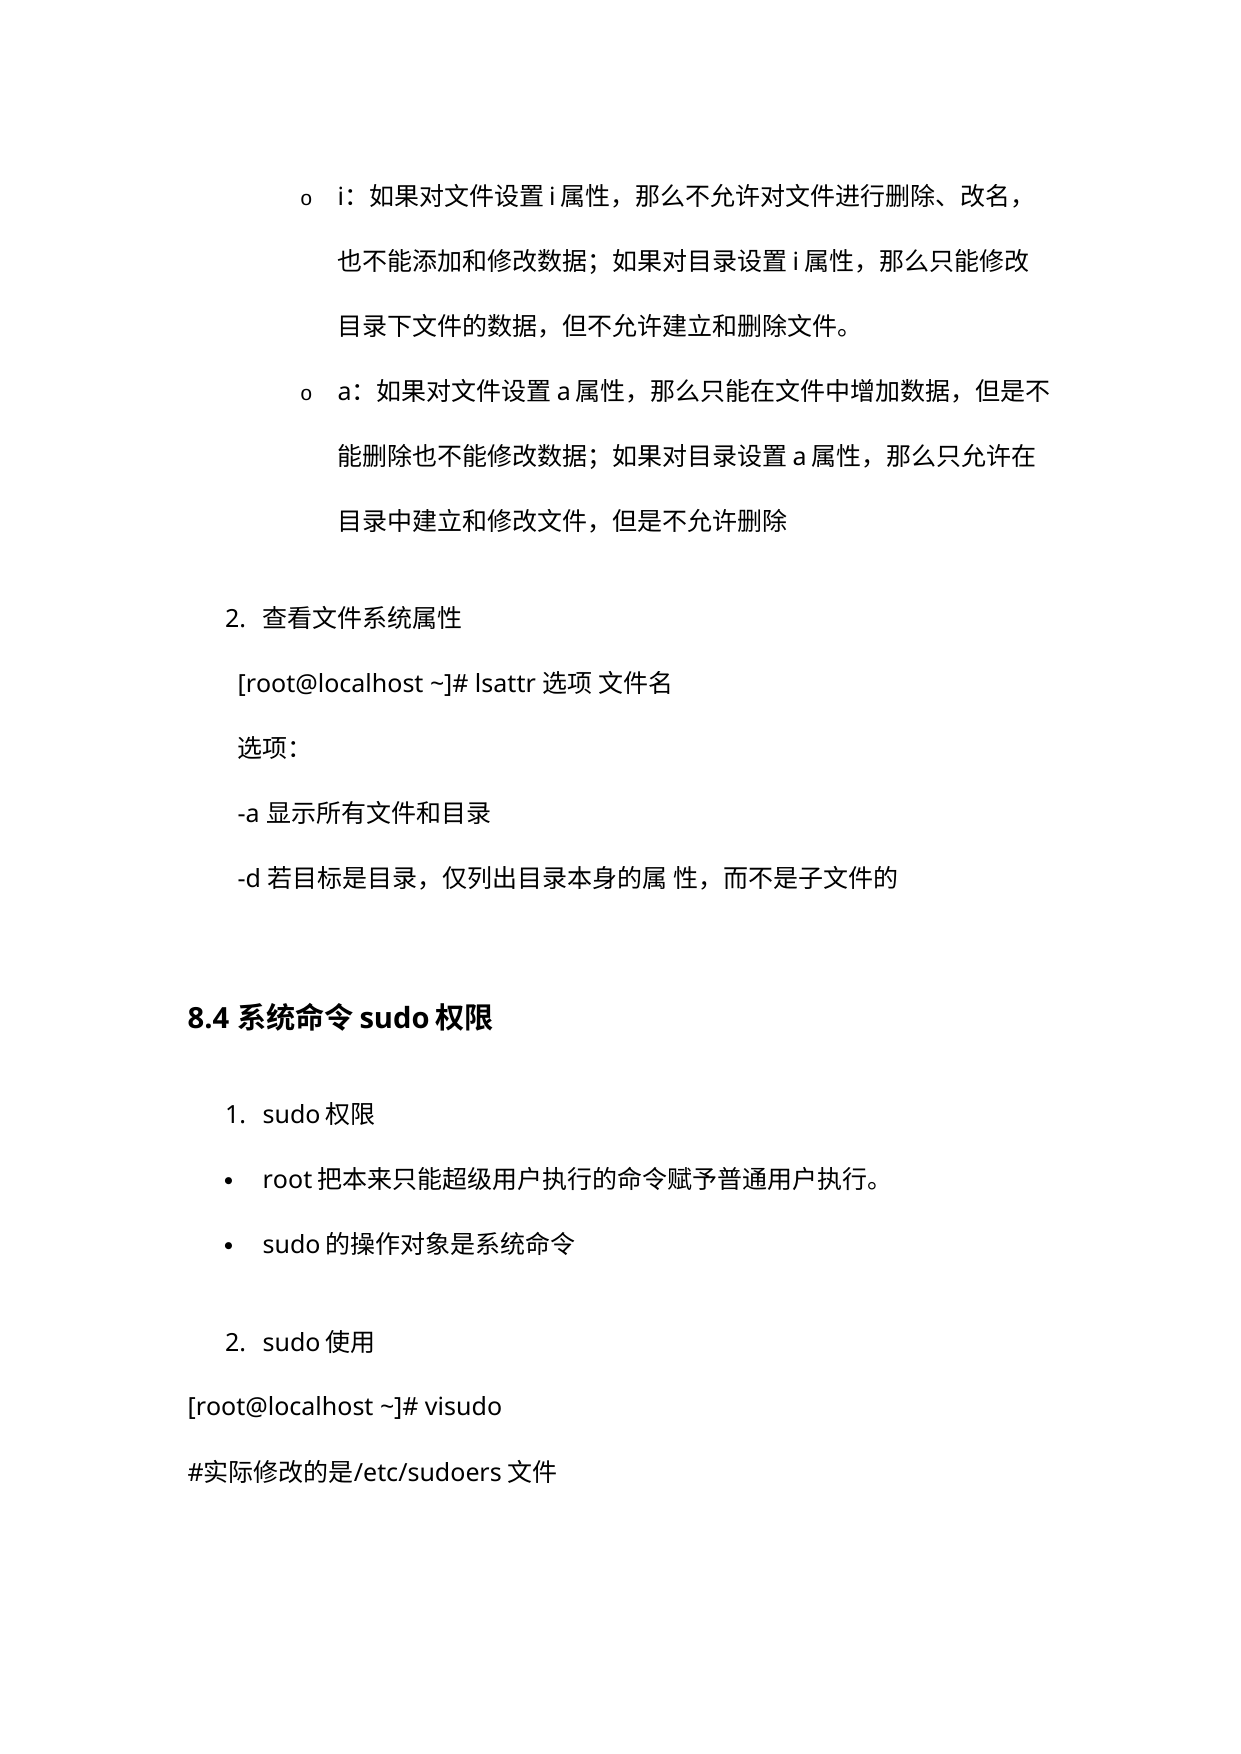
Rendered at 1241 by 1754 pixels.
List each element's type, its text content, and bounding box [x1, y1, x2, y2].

text -d 若目标是目录，仅列出目录本身的属 性，而不是子文件的 [237, 844, 1053, 909]
list sudo权限 [225, 1081, 1053, 1146]
text [root@localhost ~]# visudo [187, 1373, 1053, 1438]
list 查看文件系统属性 [225, 584, 1053, 649]
text #实际修改的是/etc/sudoers文件 [187, 1438, 1053, 1503]
list sudo的操作对象是系统命令 [225, 1211, 1053, 1276]
list root把本来只能超级用户执行的命令赋予普通用户执行。 [225, 1146, 1053, 1211]
text 选项： [237, 714, 1053, 779]
text -a 显示所有文件和目录 [237, 779, 1053, 844]
list i：如果对文件设置i属性，那么不允许对文件进行删除、改名，也不能添加和修改数据；如果对目录设置i属性，那么只能修改目录下文件的数据，但不允许建立和删除文件。 [300, 162, 1053, 357]
subtitle 8.4 系统命令sudo权限 [187, 984, 1053, 1049]
list a：如果对文件设置a属性，那么只能在文件中增加数据，但是不能删除也不能修改数据；如果对目录设置a属性，那么只允许在目录中建立和修改文件，但是不允许删除 [300, 357, 1053, 552]
list sudo使用 [225, 1308, 1053, 1373]
text [root@localhost ~]# lsattr 选项 文件名 [237, 649, 1053, 714]
